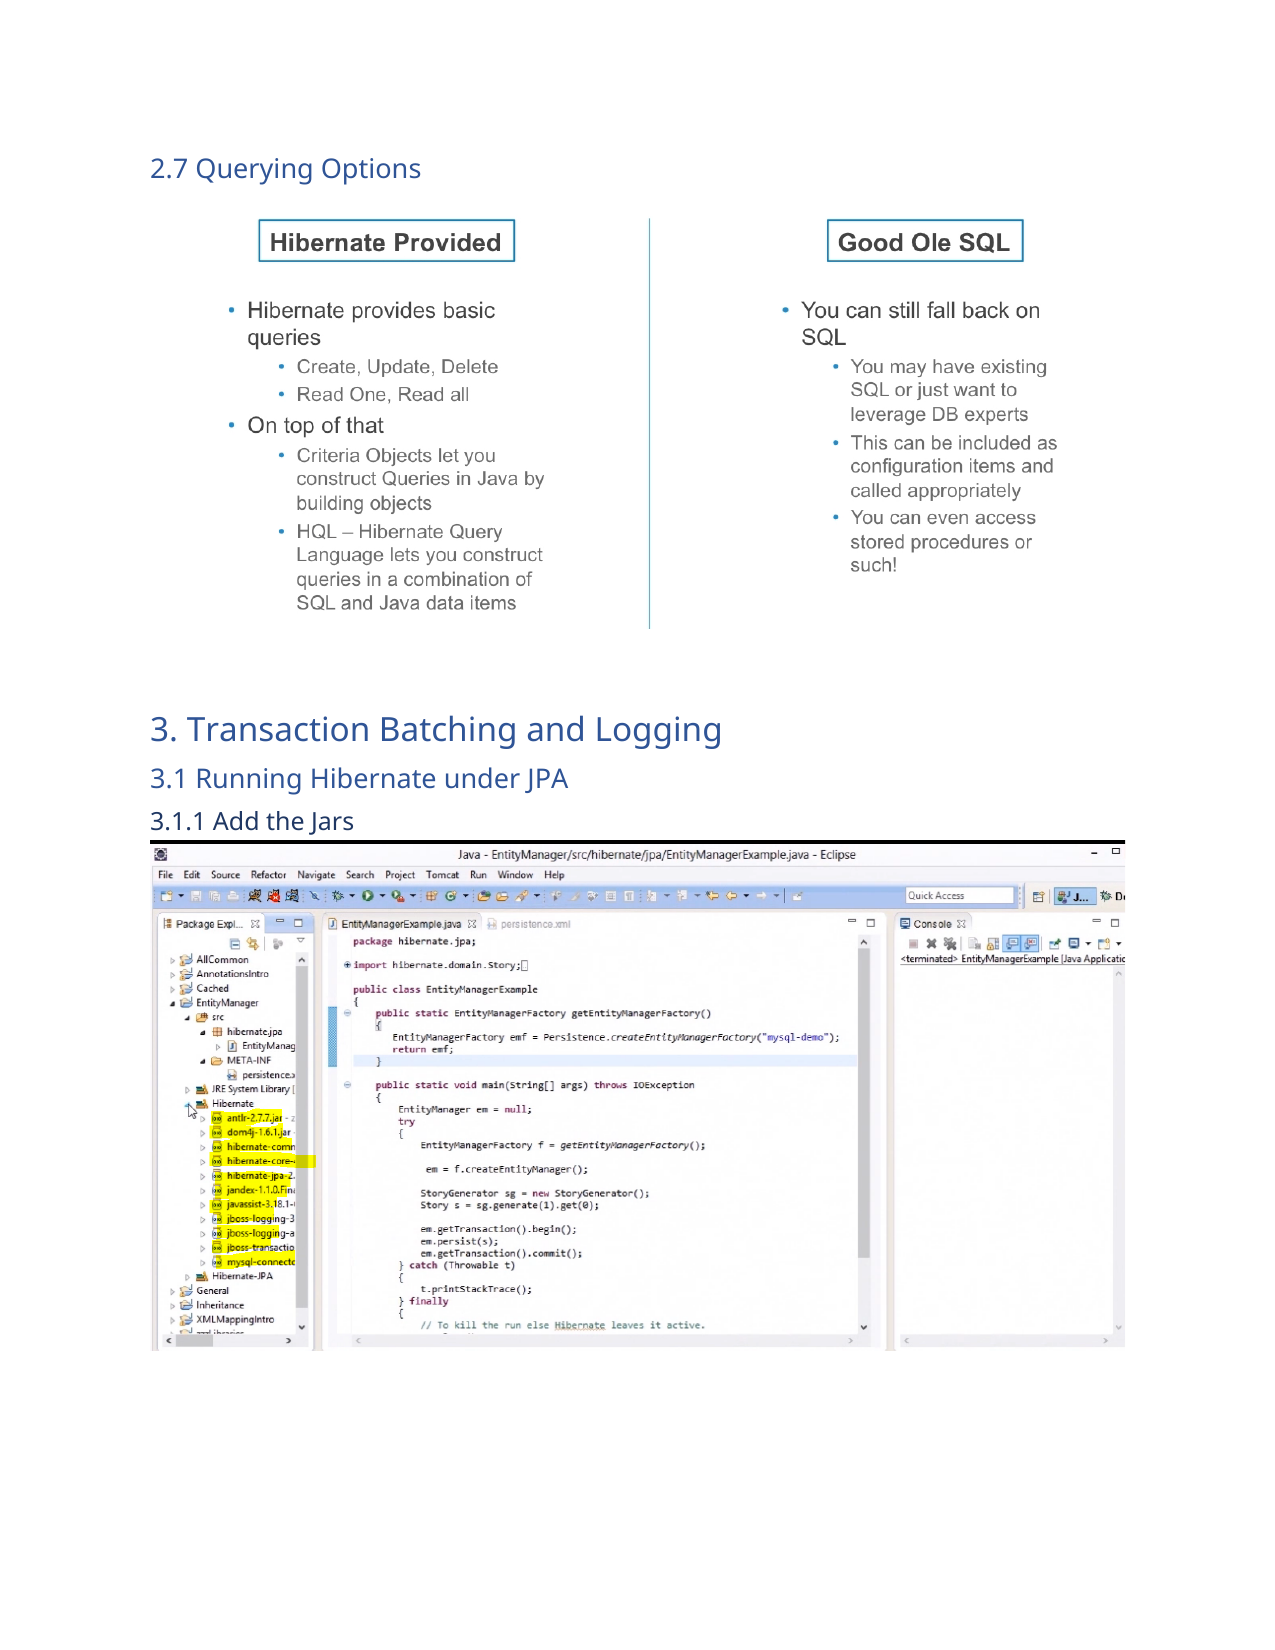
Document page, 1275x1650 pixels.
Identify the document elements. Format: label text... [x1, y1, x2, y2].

subtitle 3. Transaction Batching and Logging [150, 706, 1125, 752]
subtitle 3.1 Running Hibernate under JPA [150, 759, 1125, 796]
picture [150, 189, 1125, 629]
subtitle 2.7 Querying Options [150, 150, 1125, 187]
picture [150, 840, 1125, 1351]
subtitle 3.1.1 Add the Jars [150, 803, 1125, 837]
